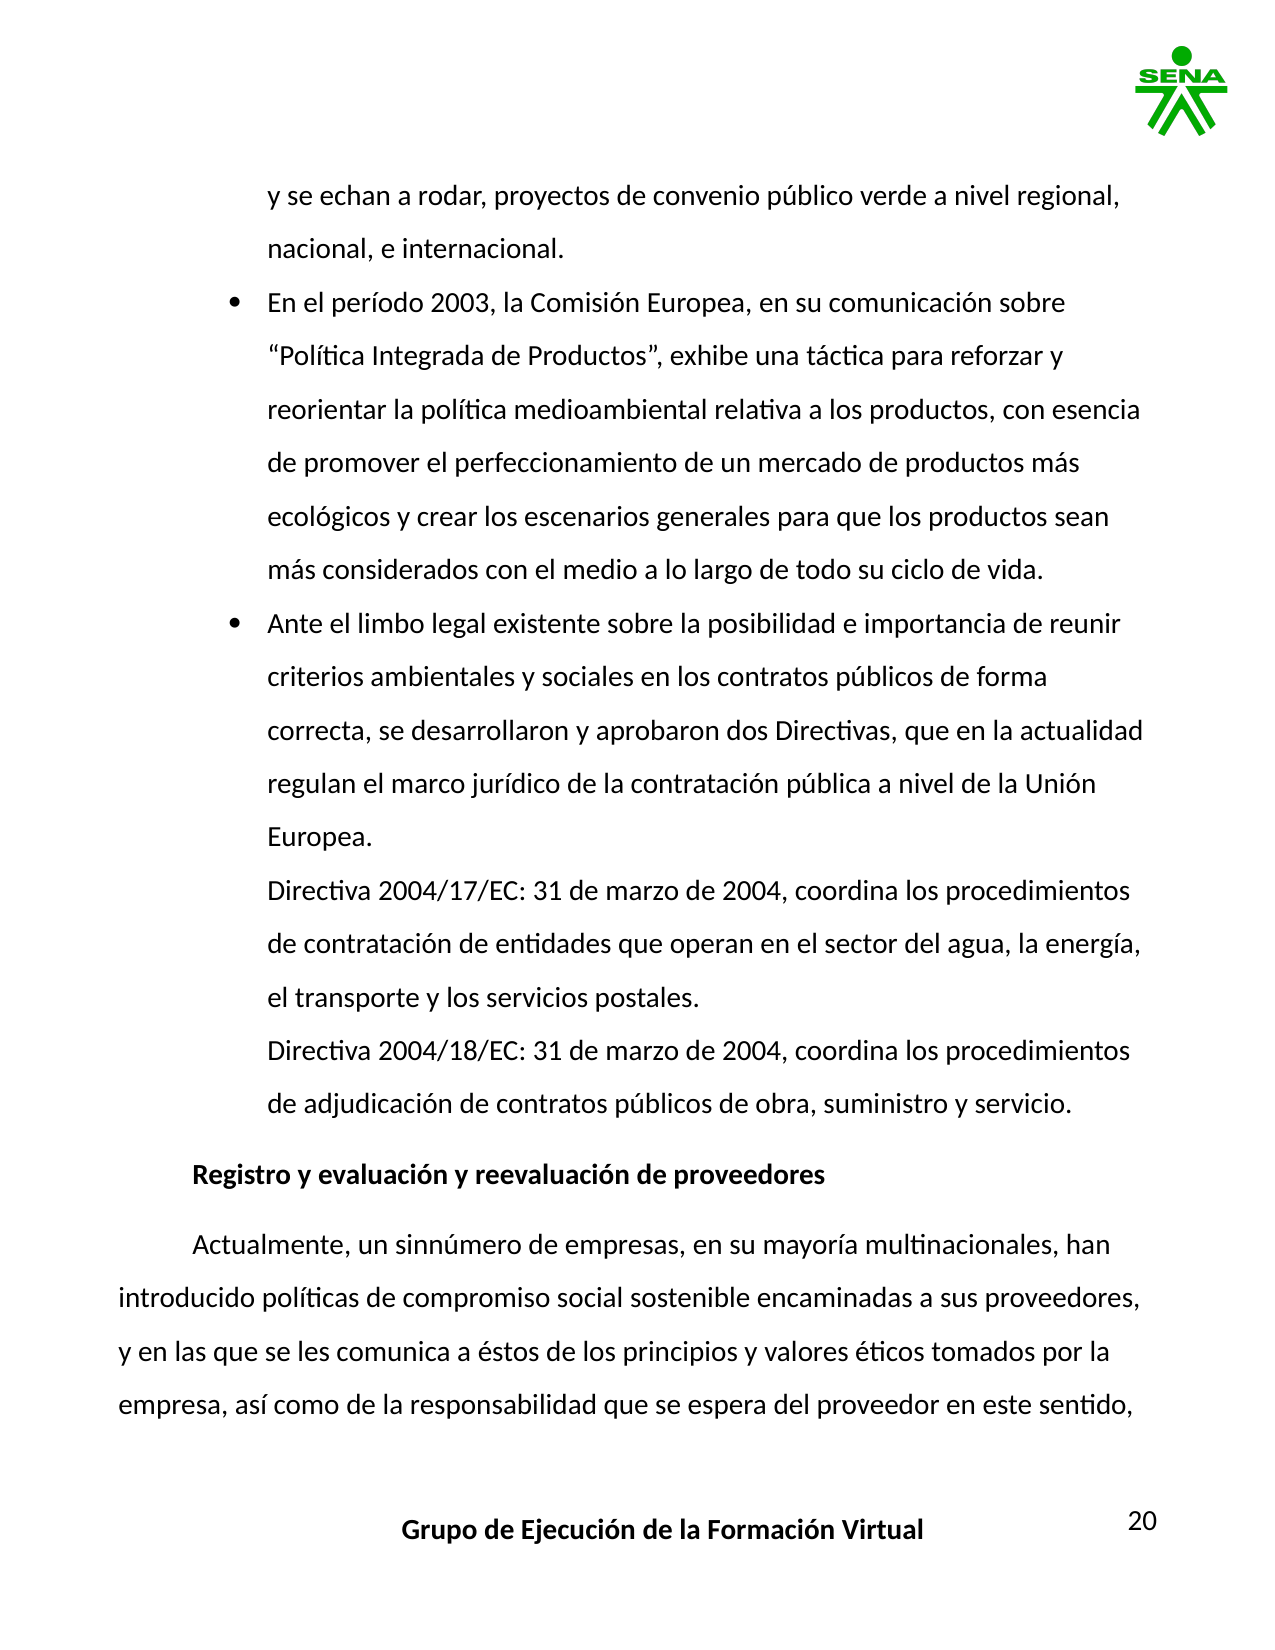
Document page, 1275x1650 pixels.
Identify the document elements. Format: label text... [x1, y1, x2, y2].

text Registro y evaluación y reevaluación de proveedores [118, 1156, 1157, 1191]
list En el período 2003, la Comisión Europea, en su comunicación sobre “Política Integrada de Productos”, exhibe una táctica para reforzar y reorientar la política medioambiental relativa a los productos, con esencia de promover el perfeccionamiento de un mercado de productos más ecológicos y crear los escenarios generales para que los productos sean más considerados con el medio a lo largo de todo su ciclo de vida. [229, 284, 1157, 587]
list Directiva 2004/18/EC: 31 de marzo de 2004, coordina los procedimientos de adjudicación de contratos públicos de obra, suministro y servicio. [267, 1032, 1157, 1121]
picture [1135, 46, 1228, 136]
list Ante el limbo legal existente sobre la posibilidad e importancia de reunir criterios ambientales y sociales en los contratos públicos de forma correcta, se desarrollaron y aprobaron dos Directivas, que en la actualidad regulan el marco jurídico de la contratación pública a nivel de la Unión Europea. [229, 605, 1157, 854]
list Directiva 2004/17/EC: 31 de marzo de 2004, coordina los procedimientos de contratación de entidades que operan en el sector del agua, la energía, el transporte y los servicios postales. [267, 872, 1157, 1014]
